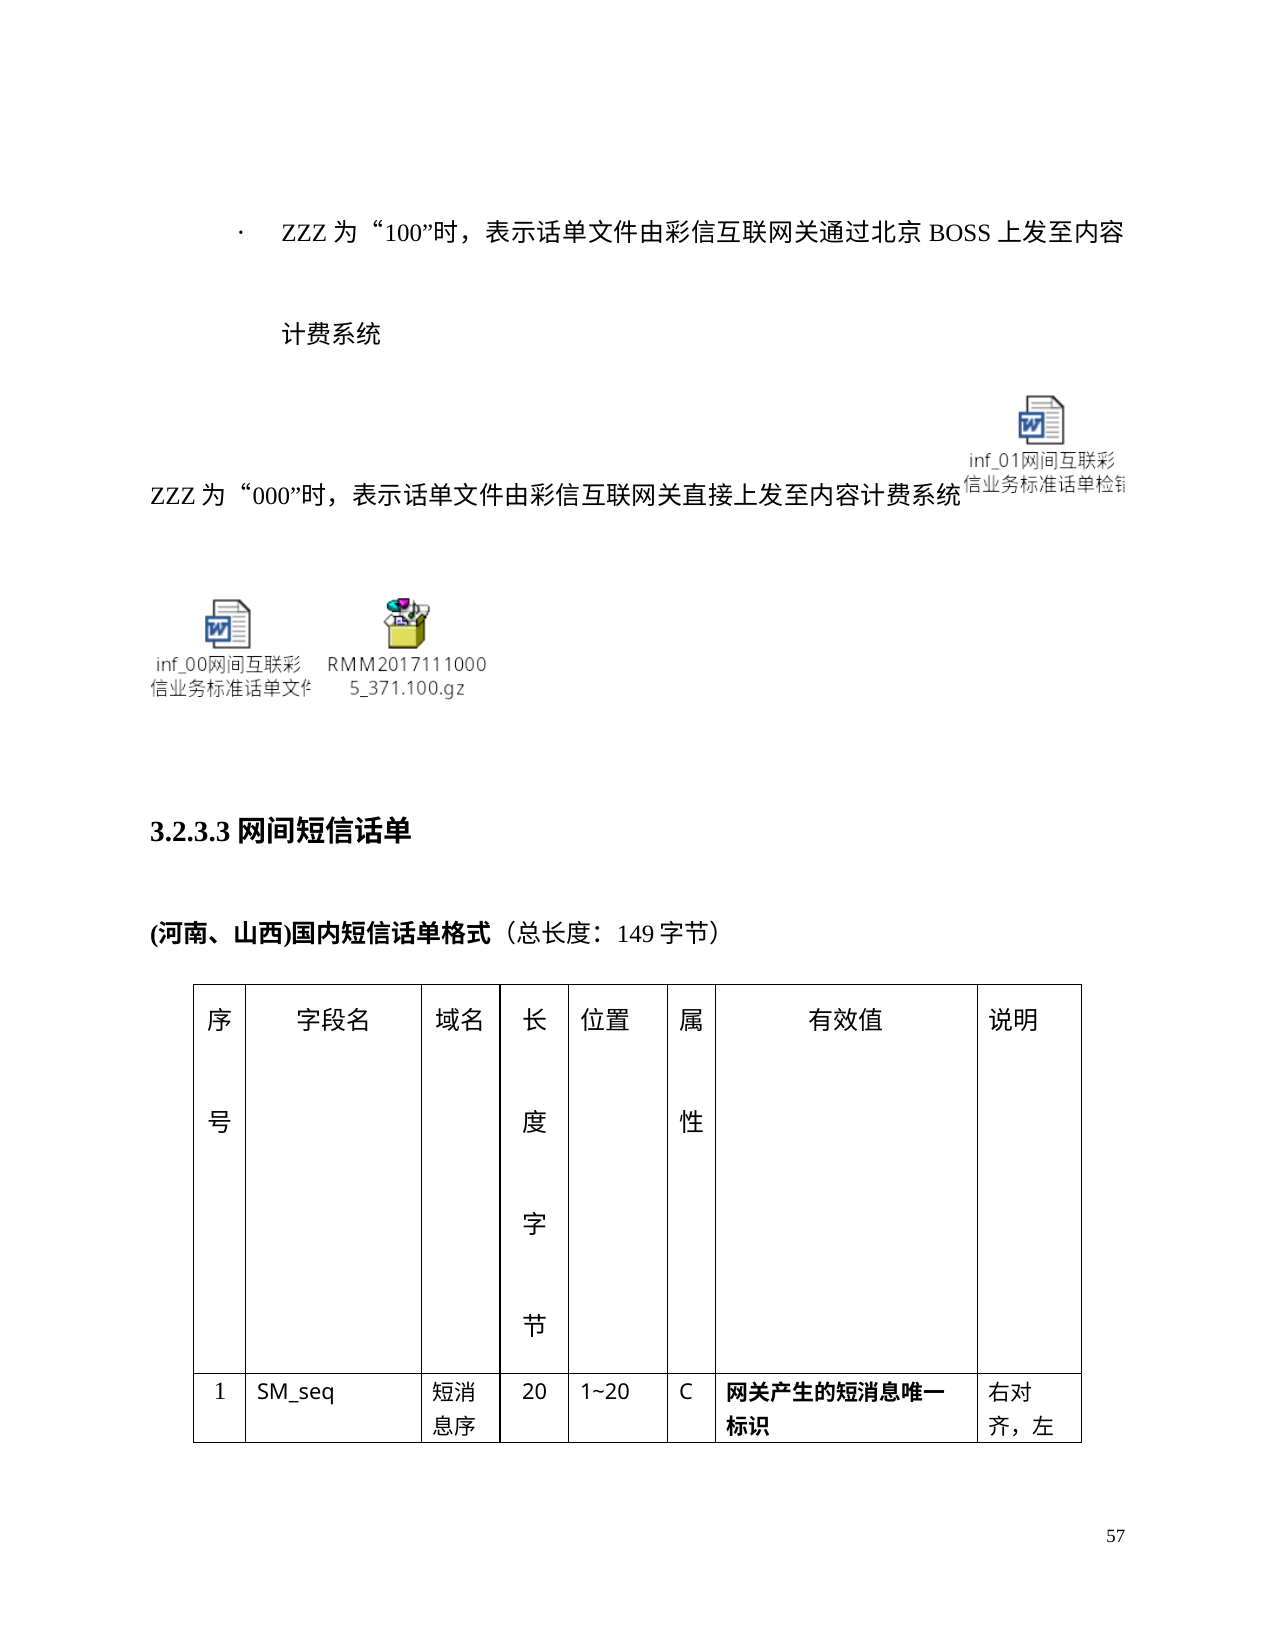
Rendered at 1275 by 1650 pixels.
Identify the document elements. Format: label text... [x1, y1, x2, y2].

table_cell 1 [194, 1374, 245, 1442]
list ZZZ为“100”时，表示话单文件由彩信互联网关通过北京BOSS上发至内容计费系统 [237, 197, 1125, 367]
table_cell 右对齐，左补0 [978, 1374, 1081, 1442]
table_header 说明 [978, 985, 1081, 1373]
text (河南、山西)国内短信话单格式（总长度：149字节） [150, 898, 1125, 966]
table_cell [716, 1374, 977, 1442]
table_header 序号 [194, 985, 245, 1373]
table_cell 1~20 [569, 1374, 667, 1442]
table_cell 20 [501, 1374, 568, 1442]
table_header 位置 [569, 985, 667, 1373]
table_header 字段名 [246, 985, 421, 1373]
text ZZZ为“000”时，表示话单文件由彩信互联网关直接上发至内容计费系统 [150, 385, 1125, 724]
table_cell C [668, 1374, 715, 1442]
table_header 域名 [422, 985, 499, 1373]
table_header 长度字节 [501, 985, 568, 1373]
table_cell SM_seq [246, 1374, 421, 1442]
subtitle 3.2.3.3 网间短信话单 [150, 795, 1125, 863]
table_cell 短消息序列号 [422, 1374, 499, 1442]
table_header 有效值 [716, 985, 977, 1373]
table_header 属性 [668, 985, 715, 1373]
